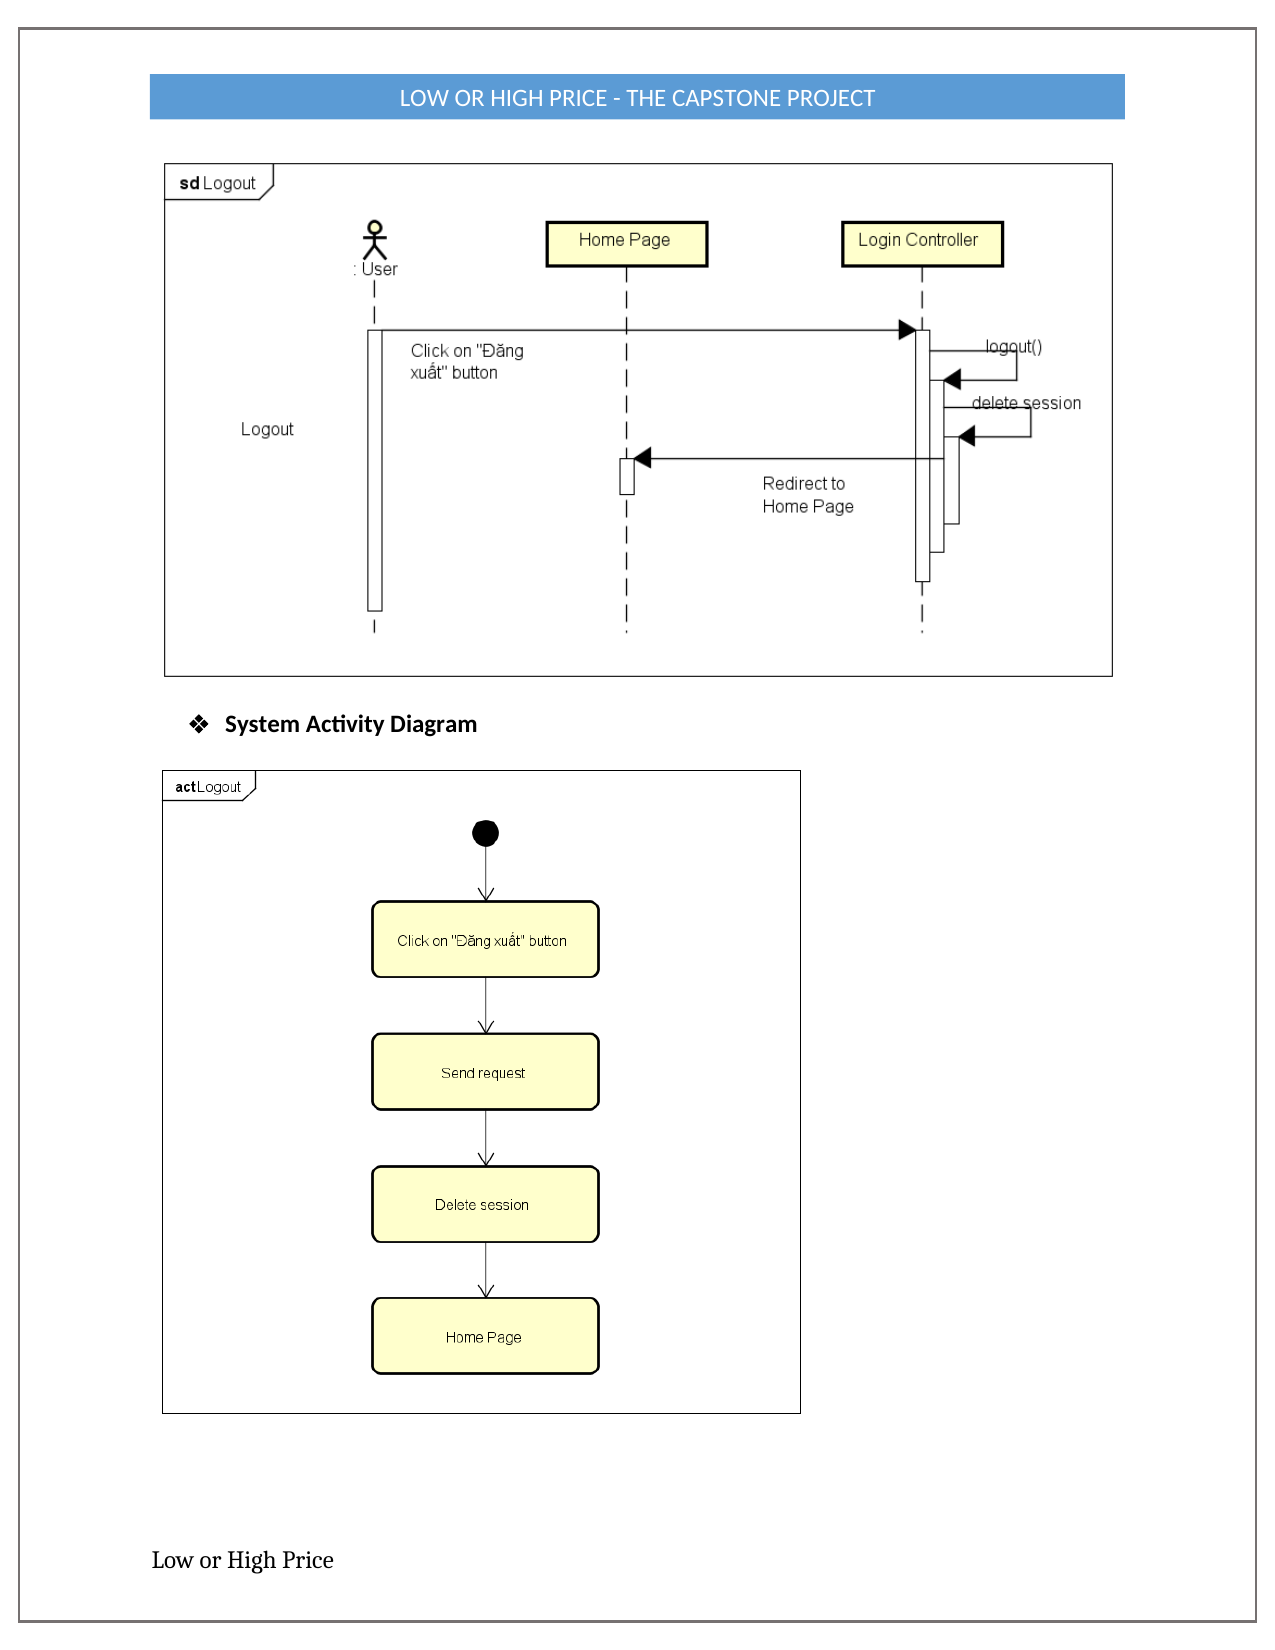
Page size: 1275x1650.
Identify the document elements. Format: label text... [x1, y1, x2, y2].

list System Activity Diagram [187, 709, 1125, 739]
picture [150, 758, 811, 1425]
picture [150, 150, 1125, 690]
